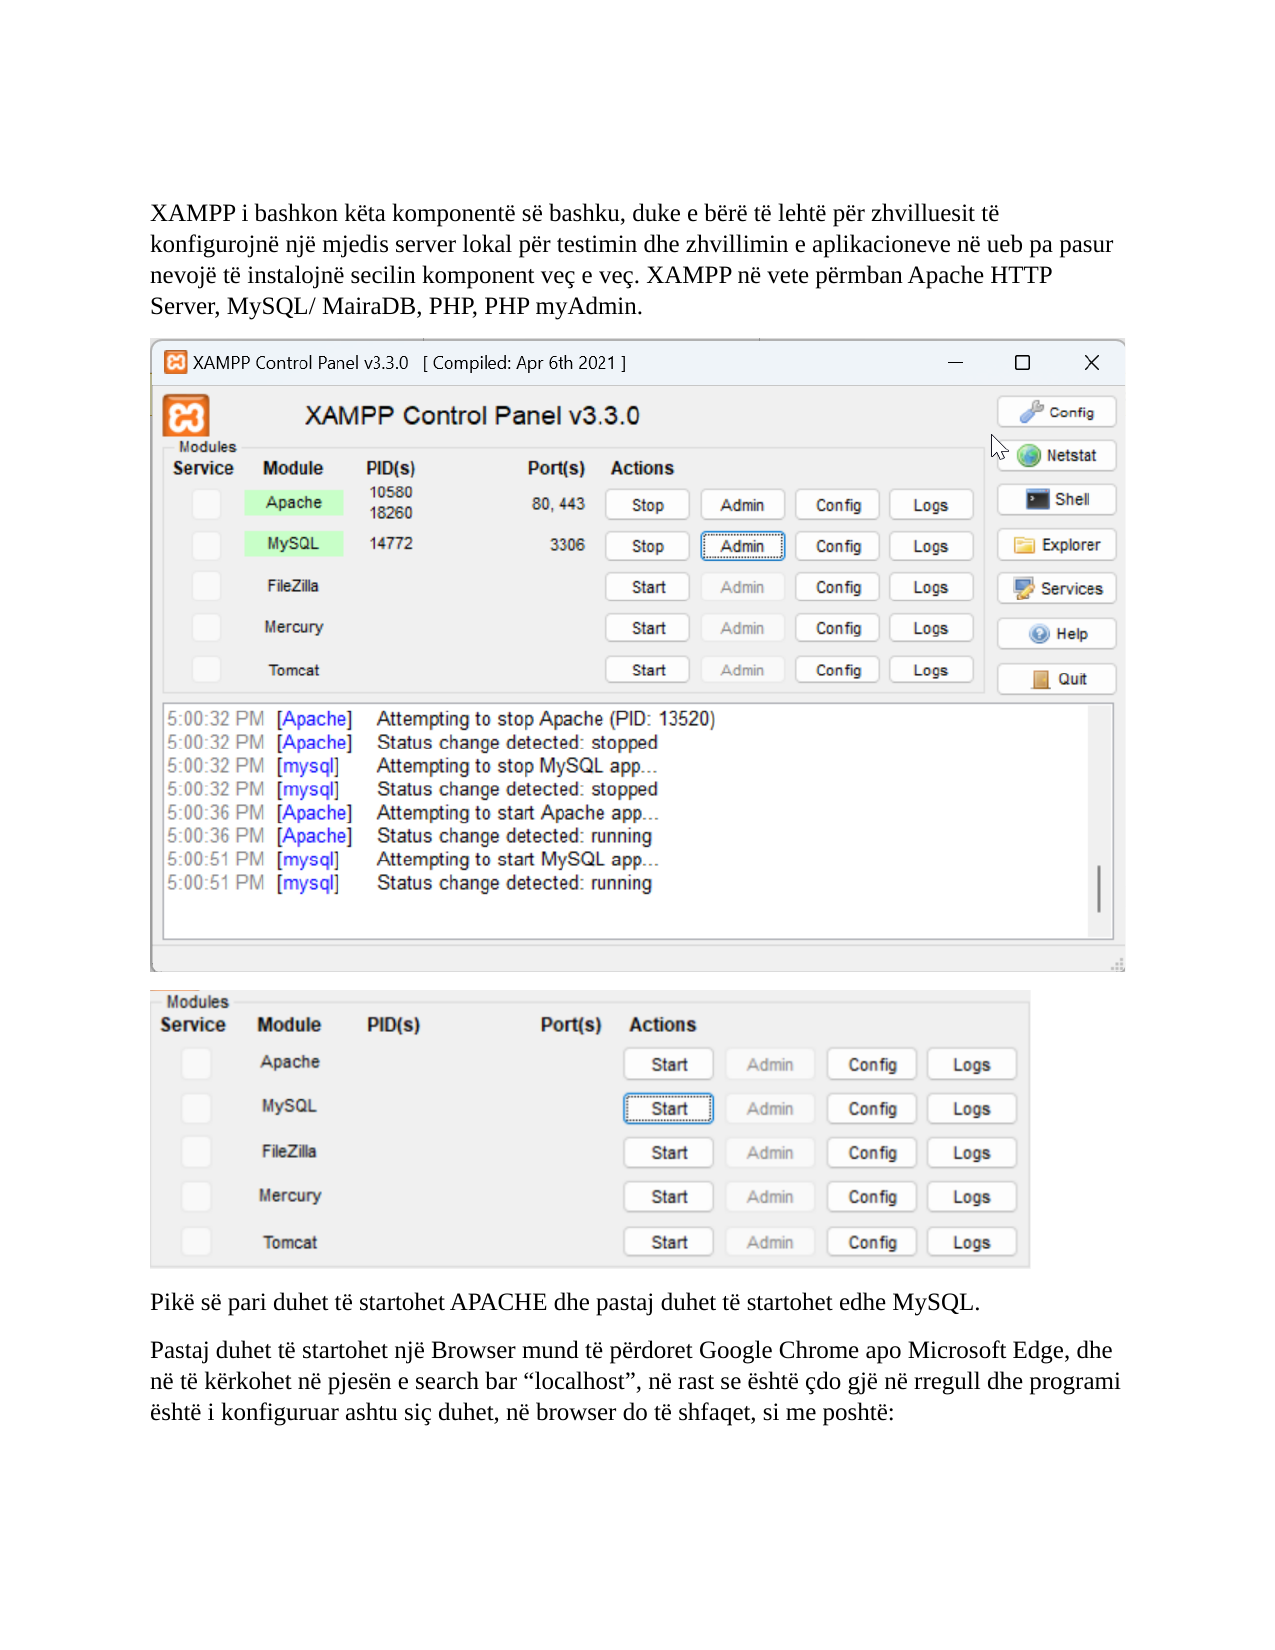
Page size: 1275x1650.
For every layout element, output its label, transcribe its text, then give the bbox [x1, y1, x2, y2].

picture [150, 338, 1125, 972]
picture [150, 990, 1031, 1269]
text Pastaj duhet të startohet një Browser mund të përdoret Google Chrome apo Microsoft Edge, dhe në të kërkohet në pjesën e search bar “localhost”, në rast se është çdo gjë në rregull dhe programi është i konfiguruar ashtu siç duhet, në browser do të shfaqet, si me poshtë: [150, 1335, 1125, 1426]
text Pikë së pari duhet të startohet APACHE dhe pastaj duhet të startohet edhe MySQL. [150, 1287, 1125, 1316]
text XAMPP i bashkon këta komponentë së bashku, duke e bërë të lehtë për zhvilluesit të konfigurojnë një mjedis server lokal për testimin dhe zhvillimin e aplikacioneve në ueb pa pasur nevojë të instalojnë secilin komponent veç e veç. XAMPP në vete përmban Apache HTTP Server, MySQL/ MairaDB, PHP, PHP myAdmin. [150, 198, 1125, 319]
